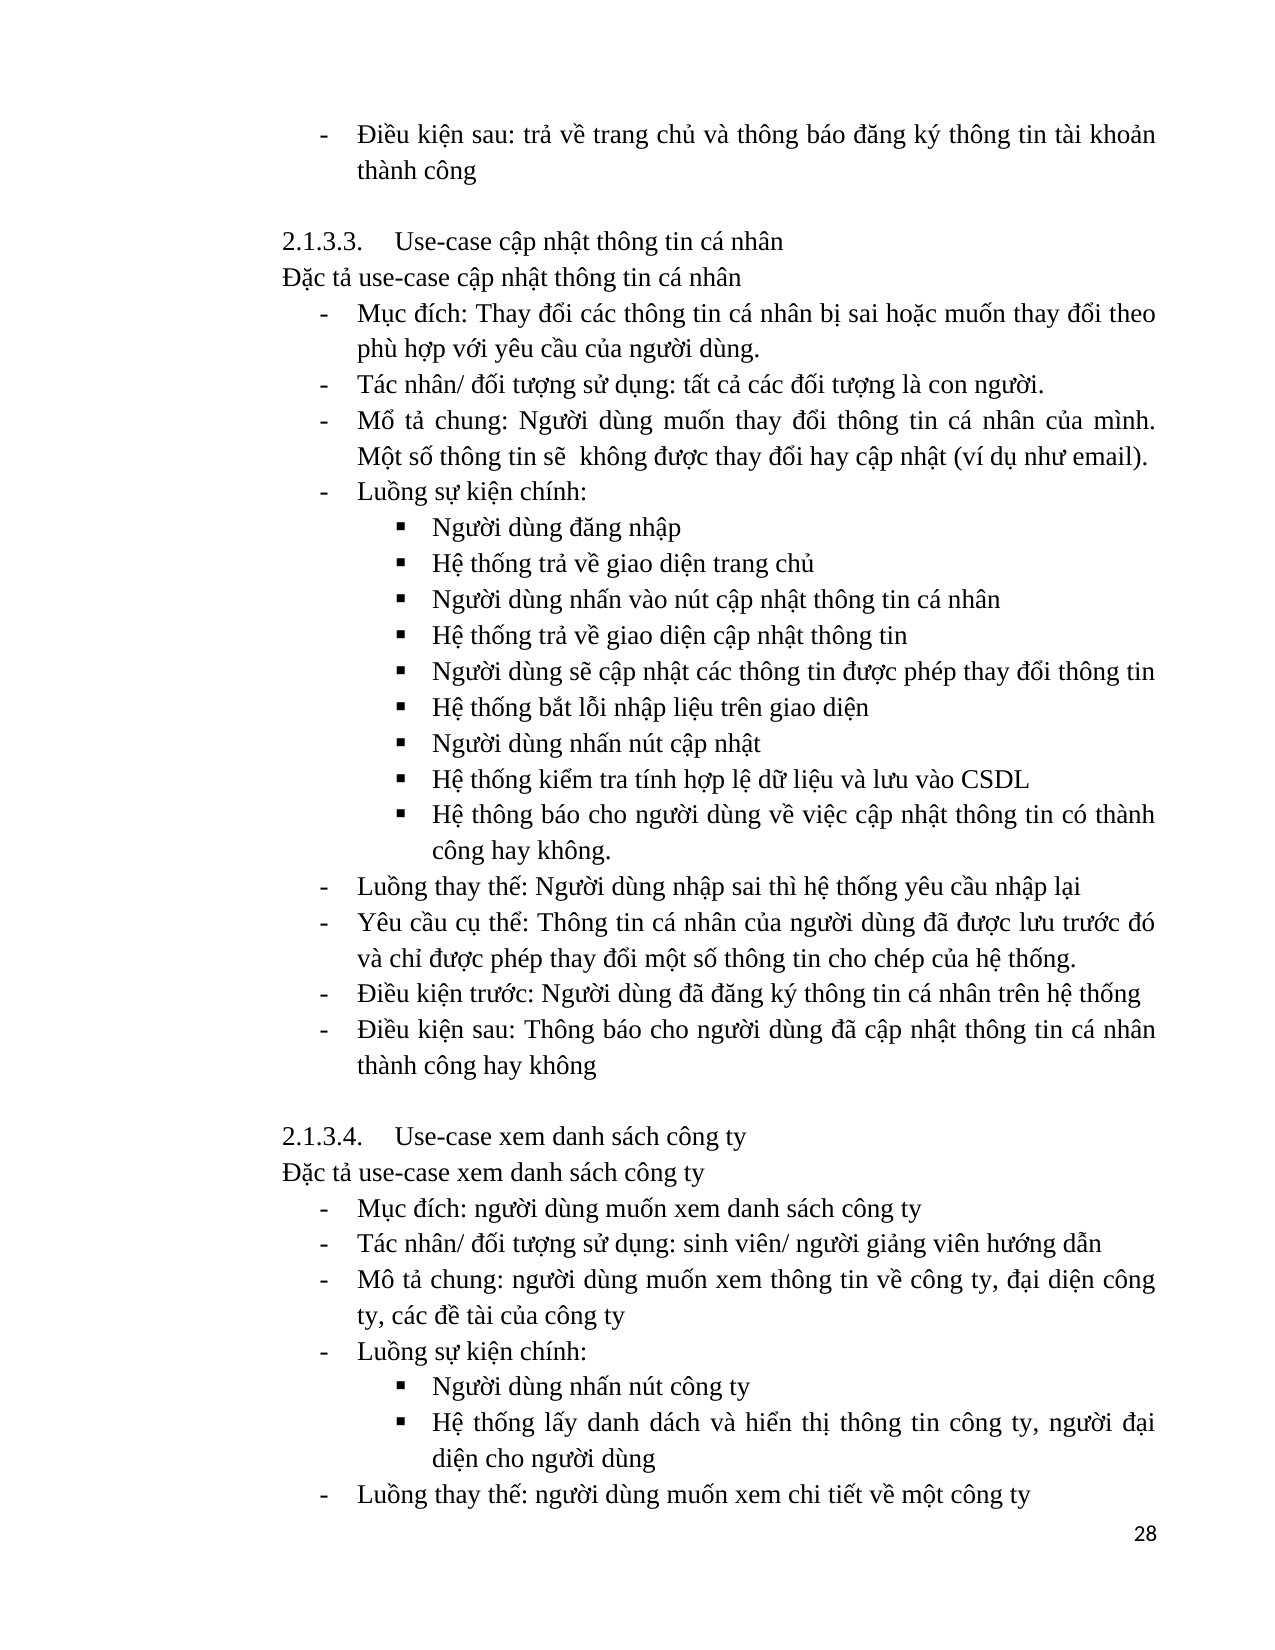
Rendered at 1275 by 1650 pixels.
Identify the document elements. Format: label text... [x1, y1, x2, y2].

list Điều kiện sau: Thông báo cho người dùng đã cập nhật thông tin cá nhân thành công hay không [319, 1013, 1157, 1080]
list Người dùng nhấn nút cập nhật [394, 727, 1157, 758]
list Mục đích: Thay đổi các thông tin cá nhân bị sai hoặc muốn thay đổi theo phù hợp với yêu cầu của người dùng. [319, 297, 1157, 364]
list Tác nhân/ đối tượng sử dụng: sinh viên/ người giảng viên hướng dẫn [319, 1227, 1157, 1259]
list Điều kiện trước: Người dùng đã đăng ký thông tin cá nhân trên hệ thống [319, 977, 1157, 1008]
text Đặc tả use-case cập nhật thông tin cá nhân [282, 261, 1157, 292]
list Tác nhân/ đối tượng sử dụng: tất cả các đối tượng là con người. [319, 368, 1157, 399]
list Hệ thống trả về giao diện cập nhật thông tin [394, 619, 1157, 650]
list Yêu cầu cụ thể: Thông tin cá nhân của người dùng đã được lưu trước đó và chỉ được phép thay đổi một số thông tin cho chép của hệ thống. [319, 906, 1157, 973]
list Luồng sự kiện chính: [319, 475, 1157, 507]
list Use-case xem danh sách công ty [282, 1120, 1157, 1151]
list Người dùng nhấn nút công ty [394, 1370, 1157, 1402]
list Người dùng nhấn vào nút cập nhật thông tin cá nhân [394, 583, 1157, 614]
list Mổ tả chung: Người dùng muốn thay đổi thông tin cá nhân của mình. Một số thông tin sẽ không được thay đổi hay cập nhật (ví dụ như email). [319, 404, 1157, 471]
list Hệ thống lấy danh dách và hiển thị thông tin công ty, người đại diện cho người dùng [394, 1406, 1157, 1473]
text Đặc tả use-case xem danh sách công ty [282, 1156, 1157, 1187]
list Người dùng đăng nhập [394, 511, 1157, 542]
list Mục đích: người dùng muốn xem danh sách công ty [319, 1192, 1157, 1223]
list Use-case cập nhật thông tin cá nhân [282, 225, 1157, 256]
list Người dùng sẽ cập nhật các thông tin được phép thay đổi thông tin [394, 655, 1157, 686]
list Hệ thống kiểm tra tính hợp lệ dữ liệu và lưu vào CSDL [394, 763, 1157, 794]
list Điều kiện sau: trả về trang chủ và thông báo đăng ký thông tin tài khoản thành công [319, 118, 1157, 185]
list Hệ thống trả về giao diện trang chủ [394, 547, 1157, 578]
list Luồng thay thế: Người dùng nhập sai thì hệ thống yêu cầu nhập lại [319, 870, 1157, 901]
list Luồng sự kiện chính: [319, 1335, 1157, 1366]
list Hệ thông báo cho người dùng về việc cập nhật thông tin có thành công hay không. [394, 799, 1157, 866]
list Mô tả chung: người dùng muốn xem thông tin về công ty, đại diện công ty, các đề tài của công ty [319, 1263, 1157, 1330]
list Luồng thay thế: người dùng muốn xem chi tiết về một công ty [319, 1478, 1157, 1509]
list Hệ thống bắt lỗi nhập liệu trên giao diện [394, 691, 1157, 722]
